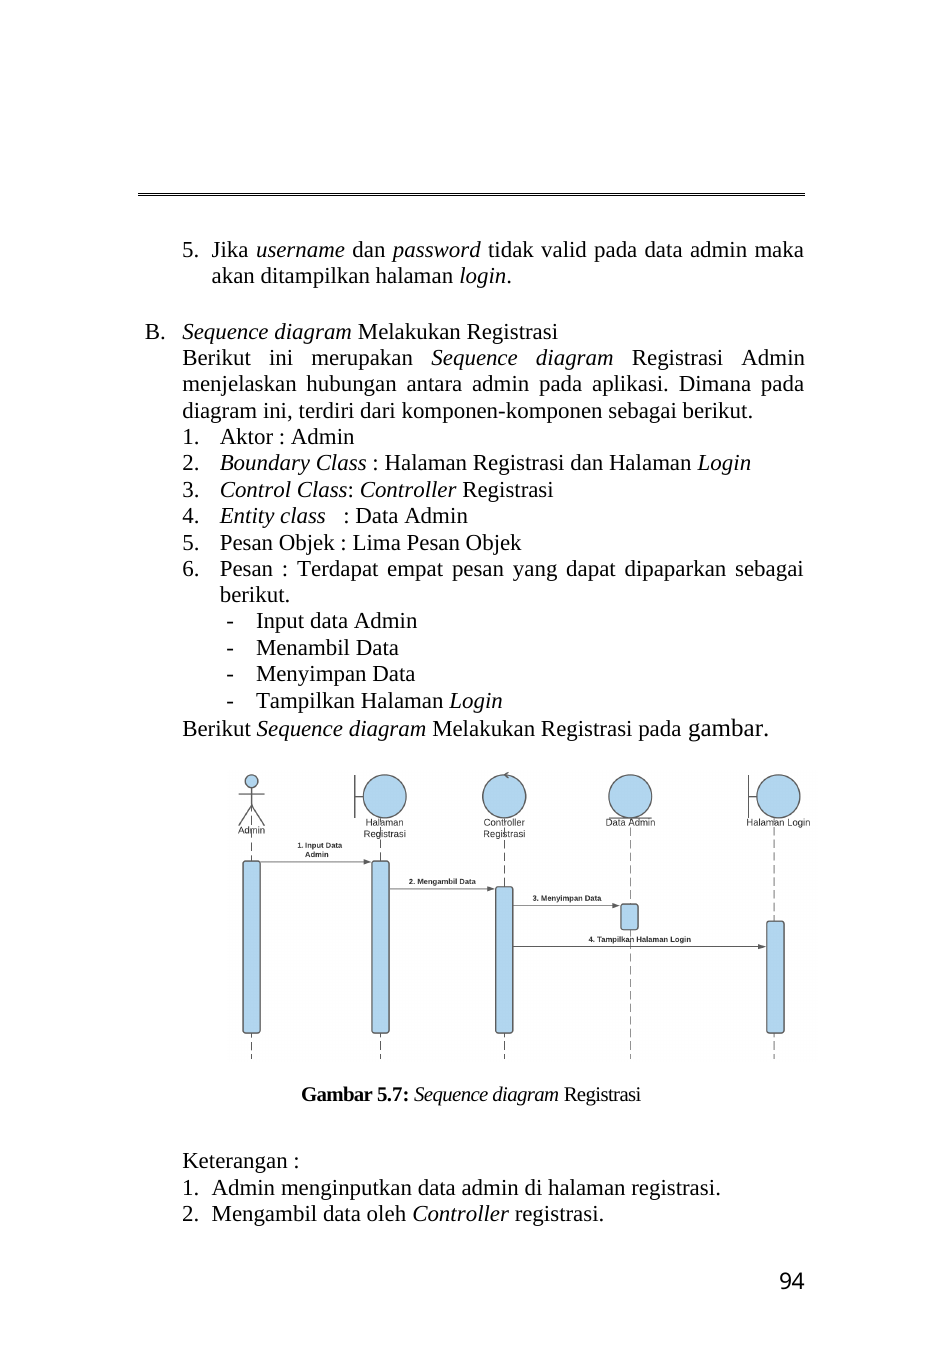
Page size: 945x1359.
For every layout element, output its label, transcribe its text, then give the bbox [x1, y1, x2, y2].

list Entity class : Data Admin [182, 502, 805, 528]
list Pesan : Terdapat empat pesan yang dapat dipaparkan sebagai berikut. [182, 555, 805, 608]
list Keterangan : [182, 1147, 805, 1174]
text Gambar 5.7: Sequence diagram Registrasi [138, 1082, 805, 1106]
list Berikut Sequence diagram Melakukan Registrasi pada gambar. [182, 713, 805, 742]
list Menyimpan Data [226, 660, 805, 687]
list Control Class: Controller Registrasi [182, 476, 805, 502]
list Jika username dan password tidak valid pada data admin maka akan ditampilkan halaman login. [182, 236, 805, 289]
list Input data Admin [226, 608, 805, 634]
list Tampilkan Halaman Login [226, 687, 805, 713]
list Mengambil data oleh Controller registrasi. [182, 1200, 805, 1226]
list Aktor : Admin [182, 423, 805, 449]
list Menambil Data [226, 634, 805, 660]
list Admin menginputkan data admin di halaman registrasi. [182, 1174, 805, 1200]
list Berikut ini merupakan Sequence diagram Registrasi Admin menjelaskan hubungan antara admin pada aplikasi. Dimana pada diagram ini, terdiri dari komponen-komponen sebagai berikut. [182, 344, 805, 423]
list Sequence diagram Melakukan Registrasi [144, 318, 805, 344]
list Boundary Class : Halaman Registrasi dan Halaman Login [182, 449, 805, 476]
picture [227, 770, 819, 1062]
list Pesan Objek : Lima Pesan Objek [182, 528, 805, 555]
